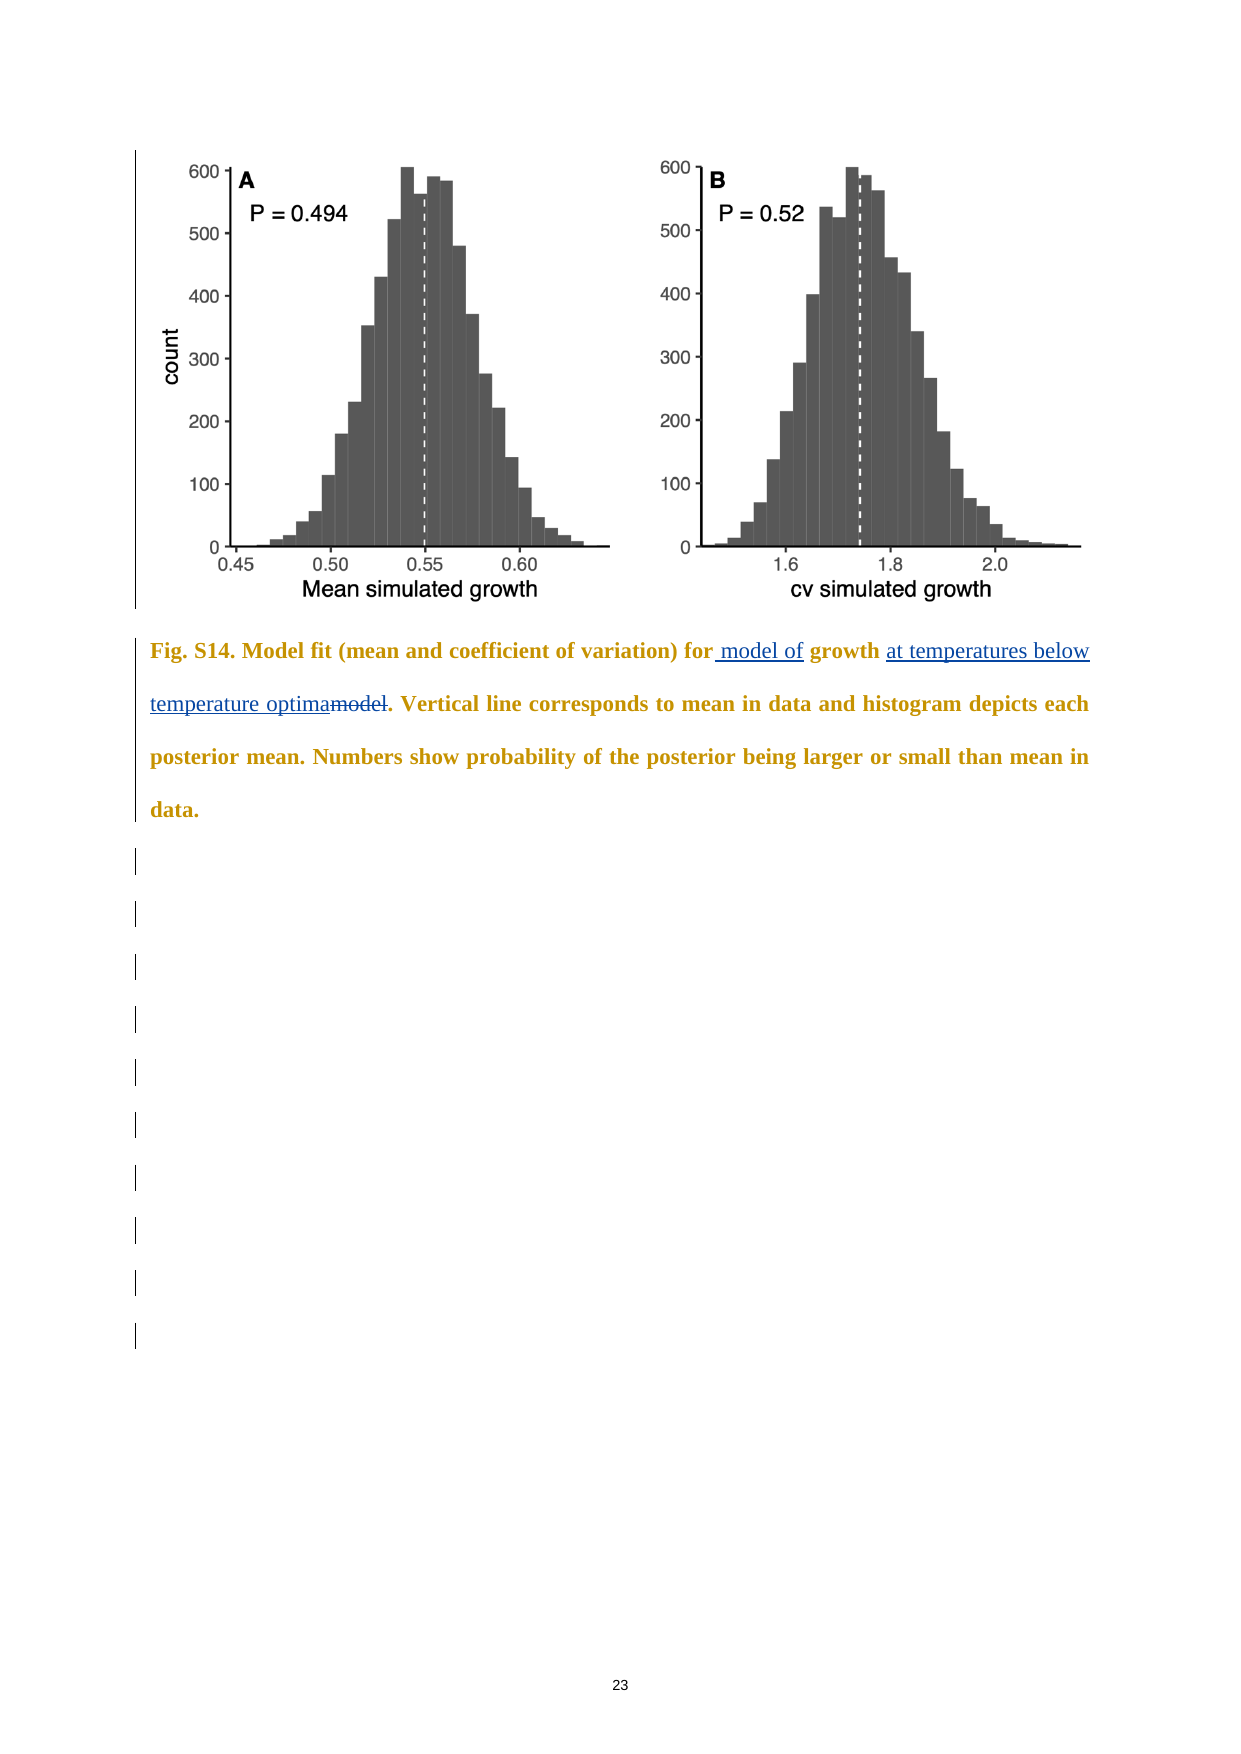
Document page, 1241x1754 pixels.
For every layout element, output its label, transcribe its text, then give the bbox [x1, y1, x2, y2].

text Fig. S14. Model fit (mean and coefficient of variation) for growth . Vertical line corresponds to mean in data and histogram depicts each posterior mean. Numbers show probability of the posterior being larger or small than mean in data. [150, 637, 1090, 822]
picture [150, 150, 1091, 609]
